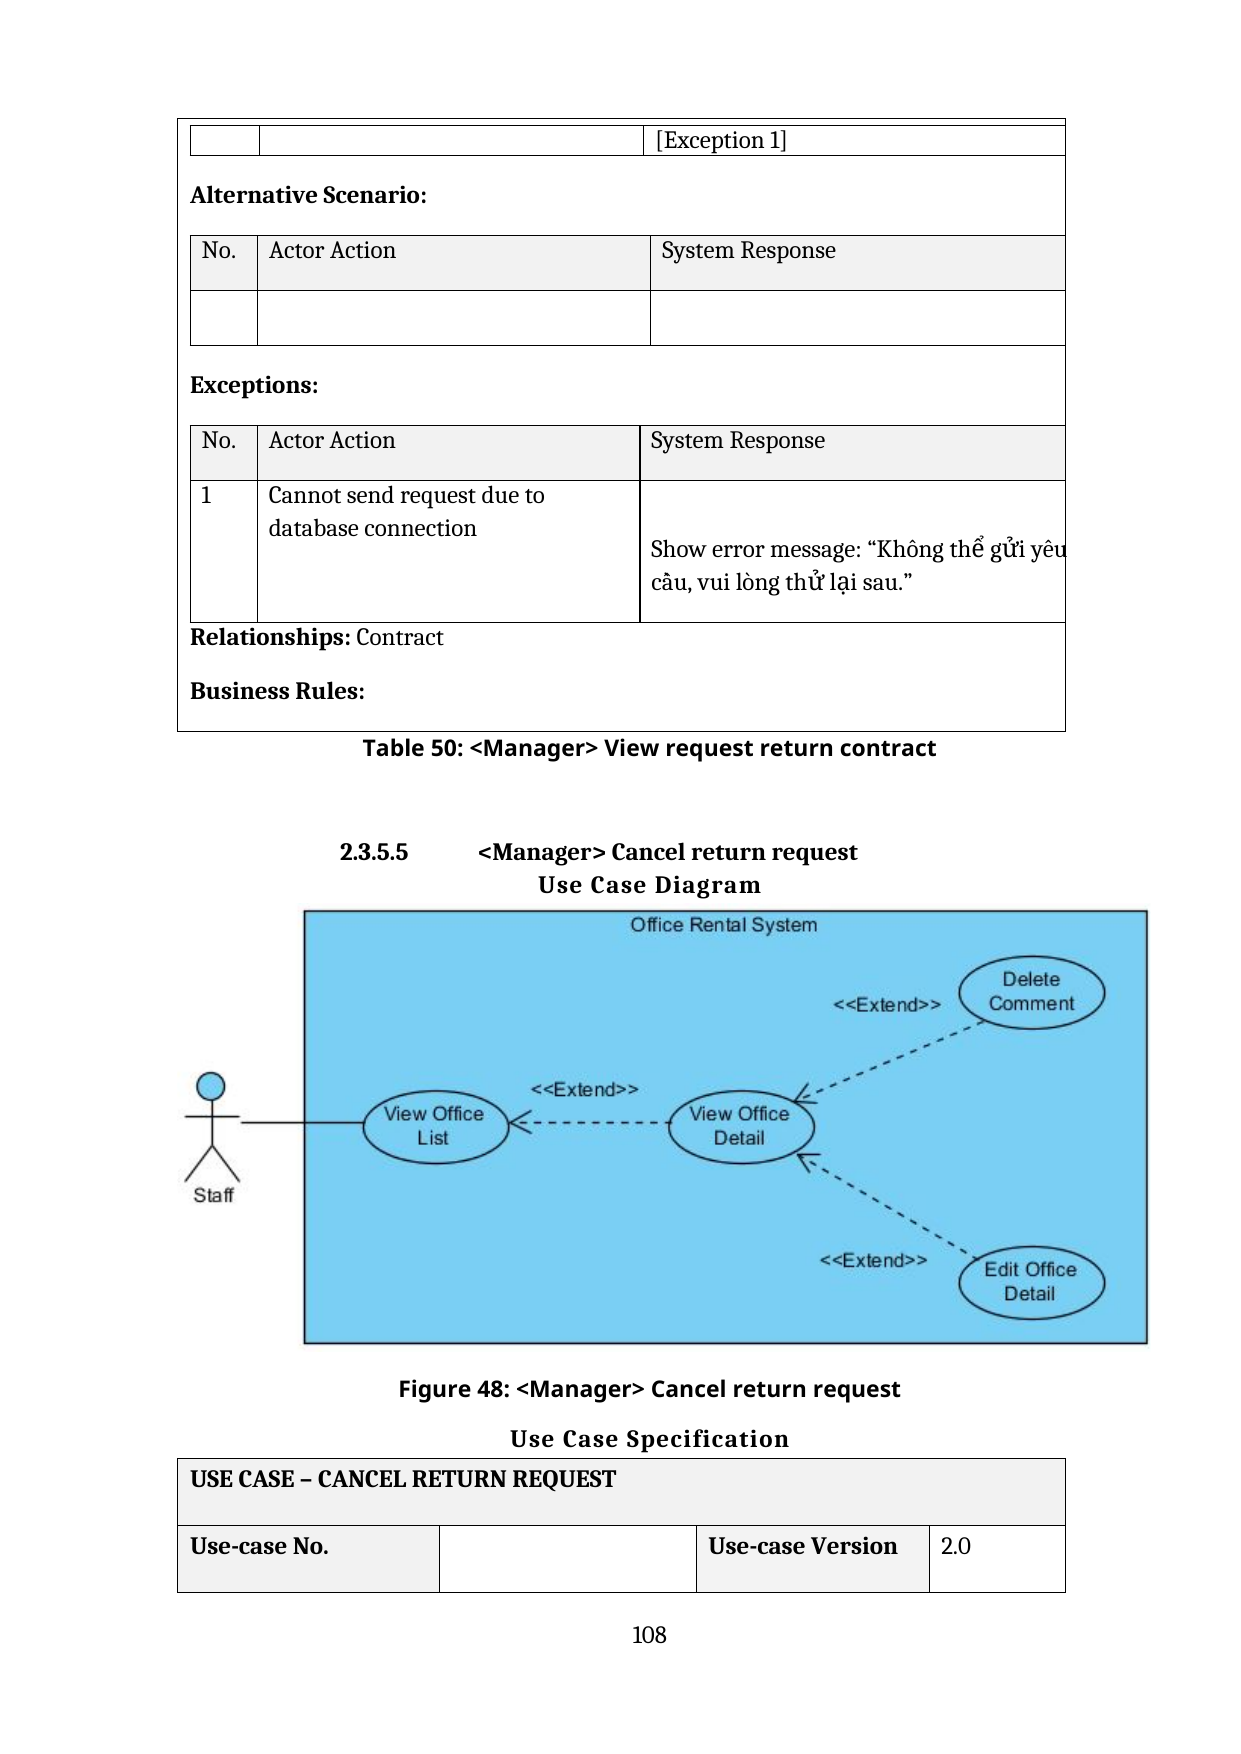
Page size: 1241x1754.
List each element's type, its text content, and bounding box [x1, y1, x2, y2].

table_header USE CASE – CANCEL RETURN REQUEST [178, 1459, 1065, 1525]
subtitle <Manager> Cancel return request [340, 837, 1122, 866]
subtitle Use Case Diagram [177, 871, 1122, 899]
table_cell Use-case No. [178, 1526, 439, 1592]
subtitle Use Case Specification [177, 1425, 1122, 1454]
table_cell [178, 119, 1065, 731]
table_cell [440, 1526, 696, 1592]
table_cell 2.0 [930, 1526, 1065, 1592]
picture [177, 903, 1151, 1352]
table_cell Use-case Version [697, 1526, 929, 1592]
